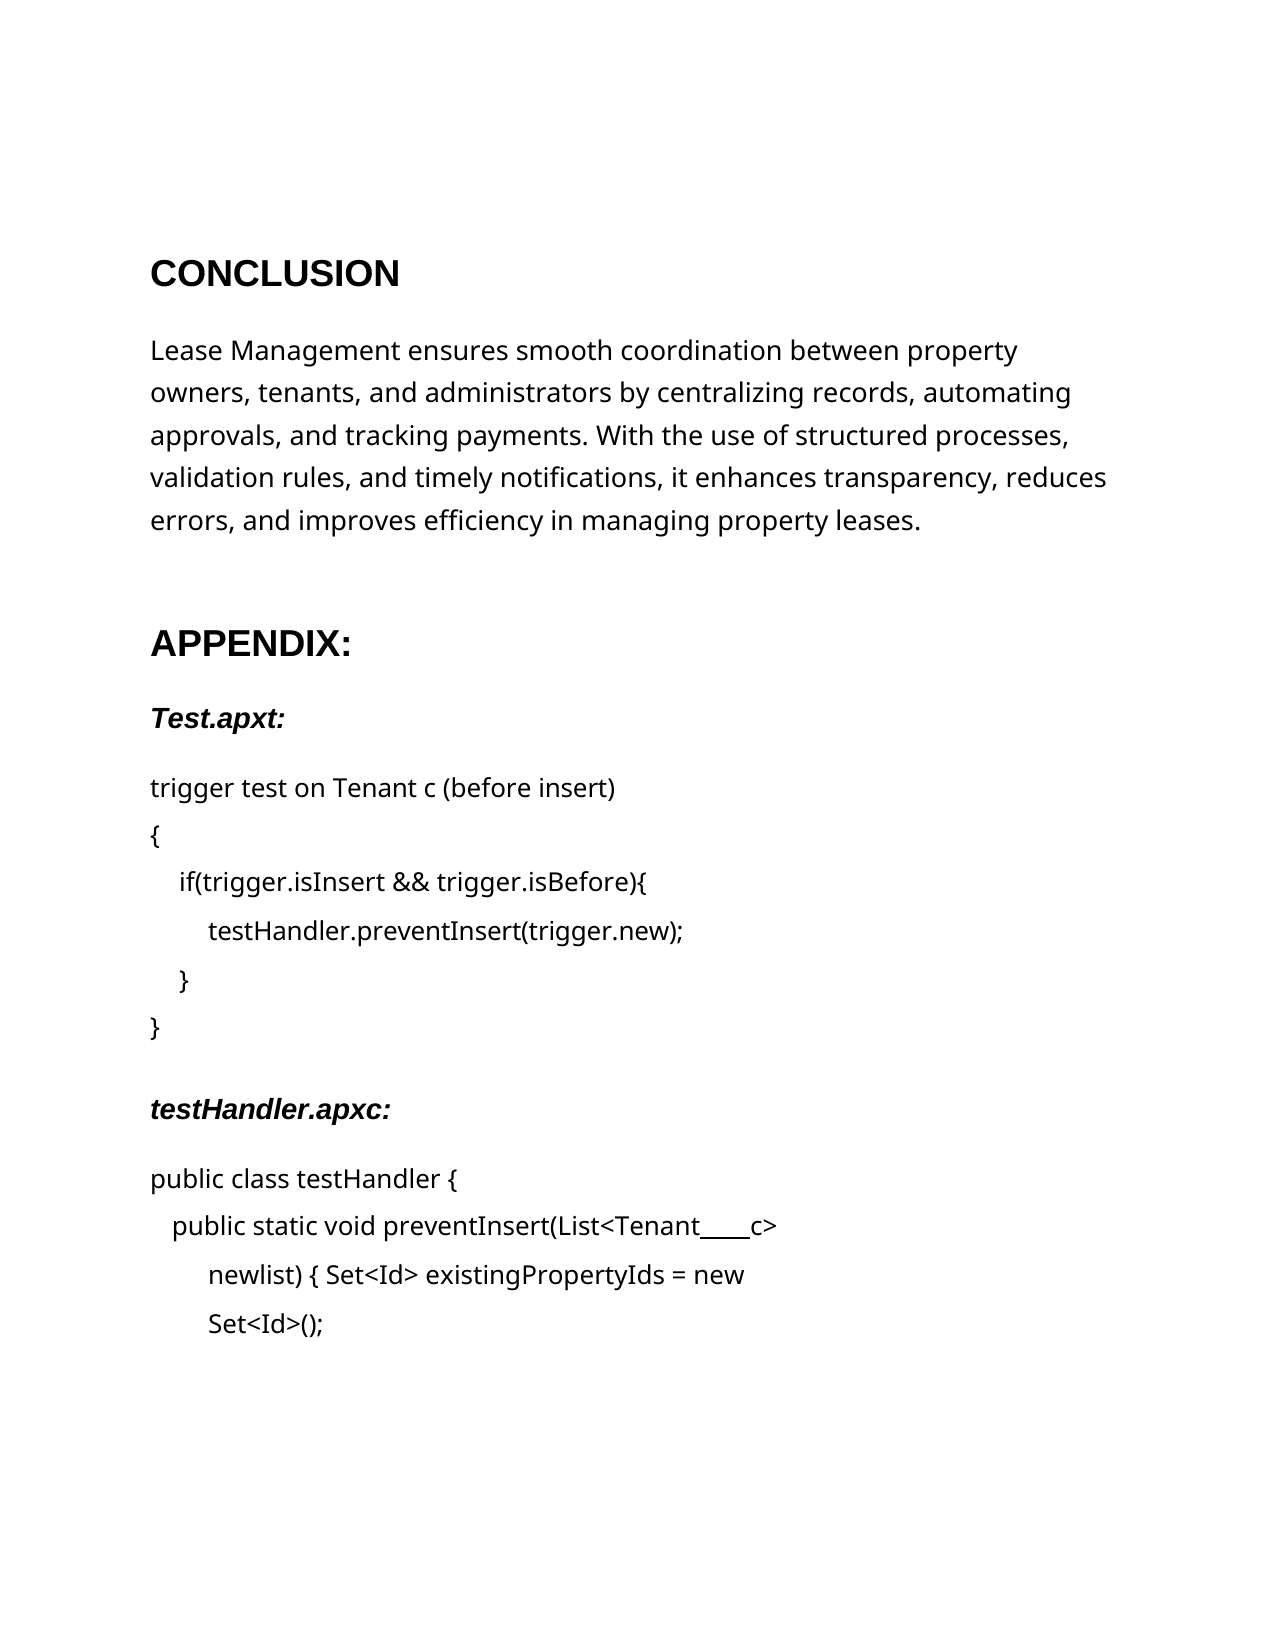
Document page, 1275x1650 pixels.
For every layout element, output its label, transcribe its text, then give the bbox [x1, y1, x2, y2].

text trigger test on Tenant c (before insert) [150, 770, 1200, 806]
text } [179, 962, 1200, 997]
text public class testHandler { [150, 1161, 1200, 1196]
text CONCLUSION [150, 252, 1200, 295]
text { [150, 817, 1200, 852]
text if(trigger.isInsert && trigger.isBefore){ testHandler.preventInsert(trigger.new); [179, 864, 833, 948]
text } [150, 1008, 1200, 1044]
subtitle testHandler.apxc: [150, 1092, 1200, 1125]
text APPENDIX: [150, 621, 1200, 664]
text Lease Management ensures smooth coordination between property owners, tenants, and administrators by centralizing records, automating approvals, and tracking payments. With the use of structured processes, validation rules, and timely notifications, it enhances transparency, reduces errors, and improves efficiency in managing property leases. [150, 332, 1122, 538]
subtitle Test.apxt: [150, 701, 1200, 734]
text public static void preventInsert(List<Tenant c> newlist) { Set<Id> existingPropertyIds = new Set<Id>(); [172, 1208, 833, 1341]
